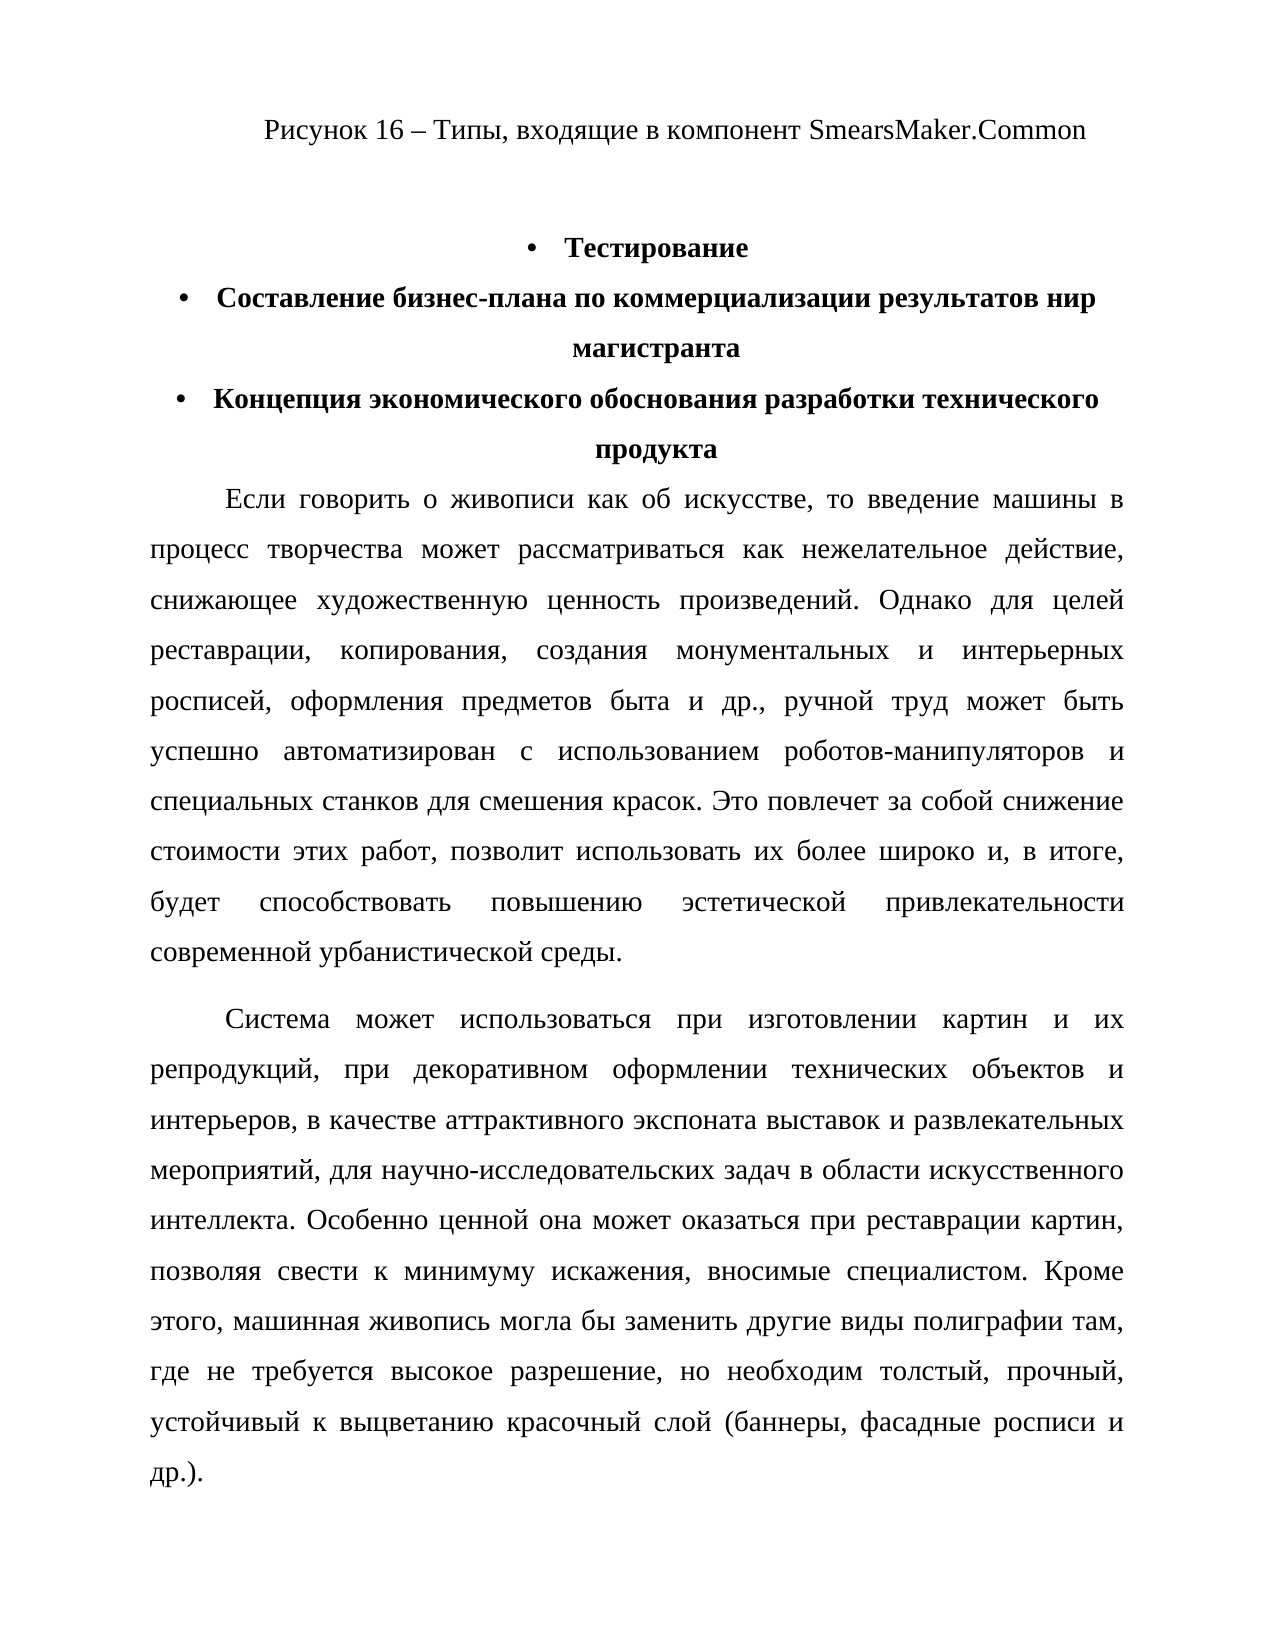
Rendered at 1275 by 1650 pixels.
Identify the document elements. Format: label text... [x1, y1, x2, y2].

list Составление бизнес-плана по коммерциализации результатов нир магистранта [150, 280, 1125, 364]
list Тестирование [150, 230, 1125, 263]
list Концепция экономического обоснования разработки технического продукта [150, 381, 1125, 464]
text Система может использоваться при изготовлении картин и их репродукций, при декоративном оформлении технических объектов и интерьеров, в качестве аттрактивного экспоната выставок и развлекательных мероприятий, для научно-исследовательских задач в области искусственного интеллекта. Особенно ценной она может оказаться при реставрации картин, позволяя свести к минимуму искажения, вносимые специалистом. Кроме этого, машинная живопись могла бы заменить другие виды полиграфии там, где не требуется высокое разрешение, но необходим толстый, прочный, устойчивый к выцветанию красочный слой (баннеры, фасадные росписи и др.). [150, 1001, 1125, 1487]
text Рисунок 16 – Типы, входящие в компонент SmearsMaker.Common [150, 112, 1125, 146]
text Если говорить о живописи как об искусстве, то введение машины в процесс творчества может рассматриваться как нежелательное действие, снижающее художественную ценность произведений. Однако для целей реставрации, копирования, создания монументальных и интерьерных росписей, оформления предметов быта и др., ручной труд может быть успешно автоматизирован с использованием роботов-манипуляторов и специальных станков для смешения красок. Это повлечет за собой снижение стоимости этих работ, позволит использовать их более широко и, в итоге, будет способствовать повышению эстетической привлекательности современной урбанистической среды. [150, 481, 1125, 968]
